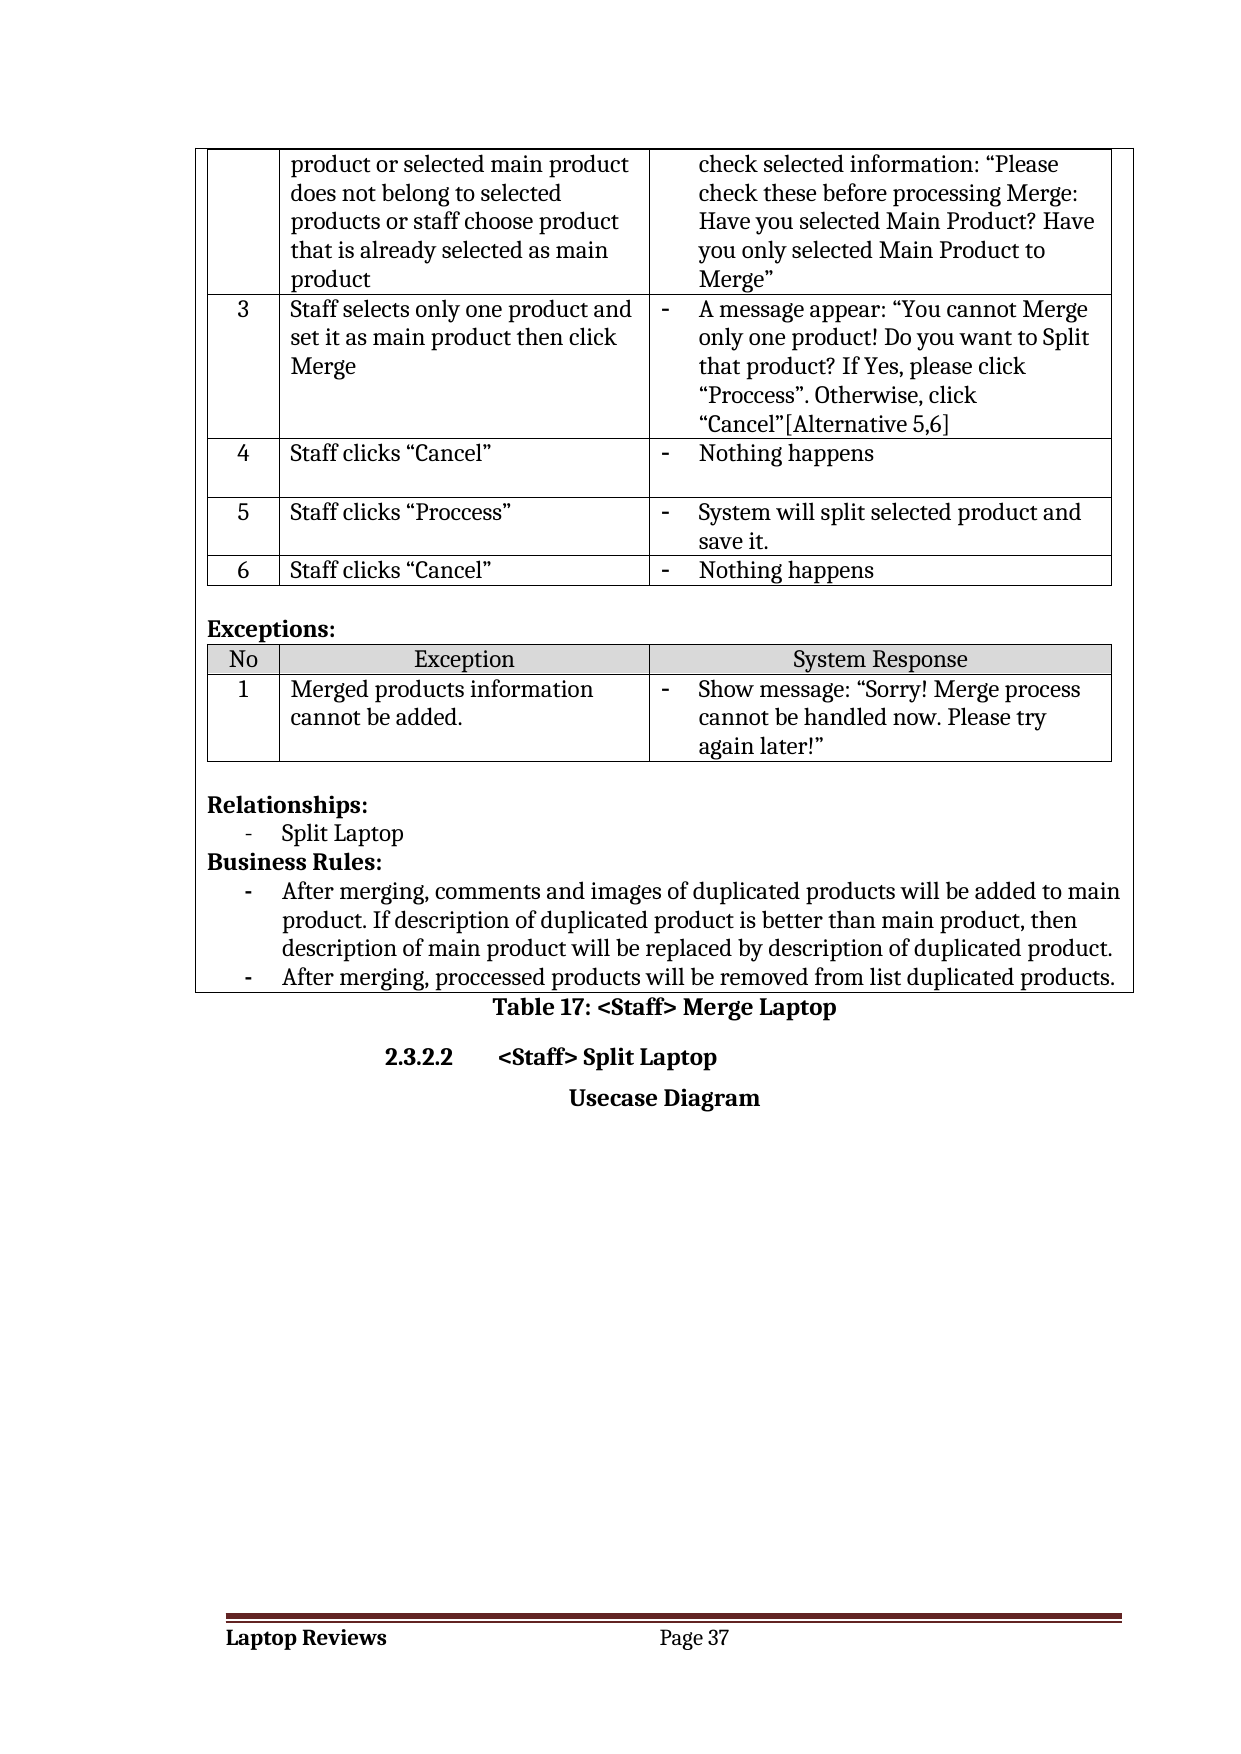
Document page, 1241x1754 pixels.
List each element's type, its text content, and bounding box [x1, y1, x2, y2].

text Usecase Diagram [207, 1084, 1122, 1112]
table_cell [196, 149, 1133, 992]
subtitle <Staff> Split Laptop [385, 1042, 1122, 1071]
text Table 17: <Staff> Merge Laptop [207, 993, 1122, 1022]
